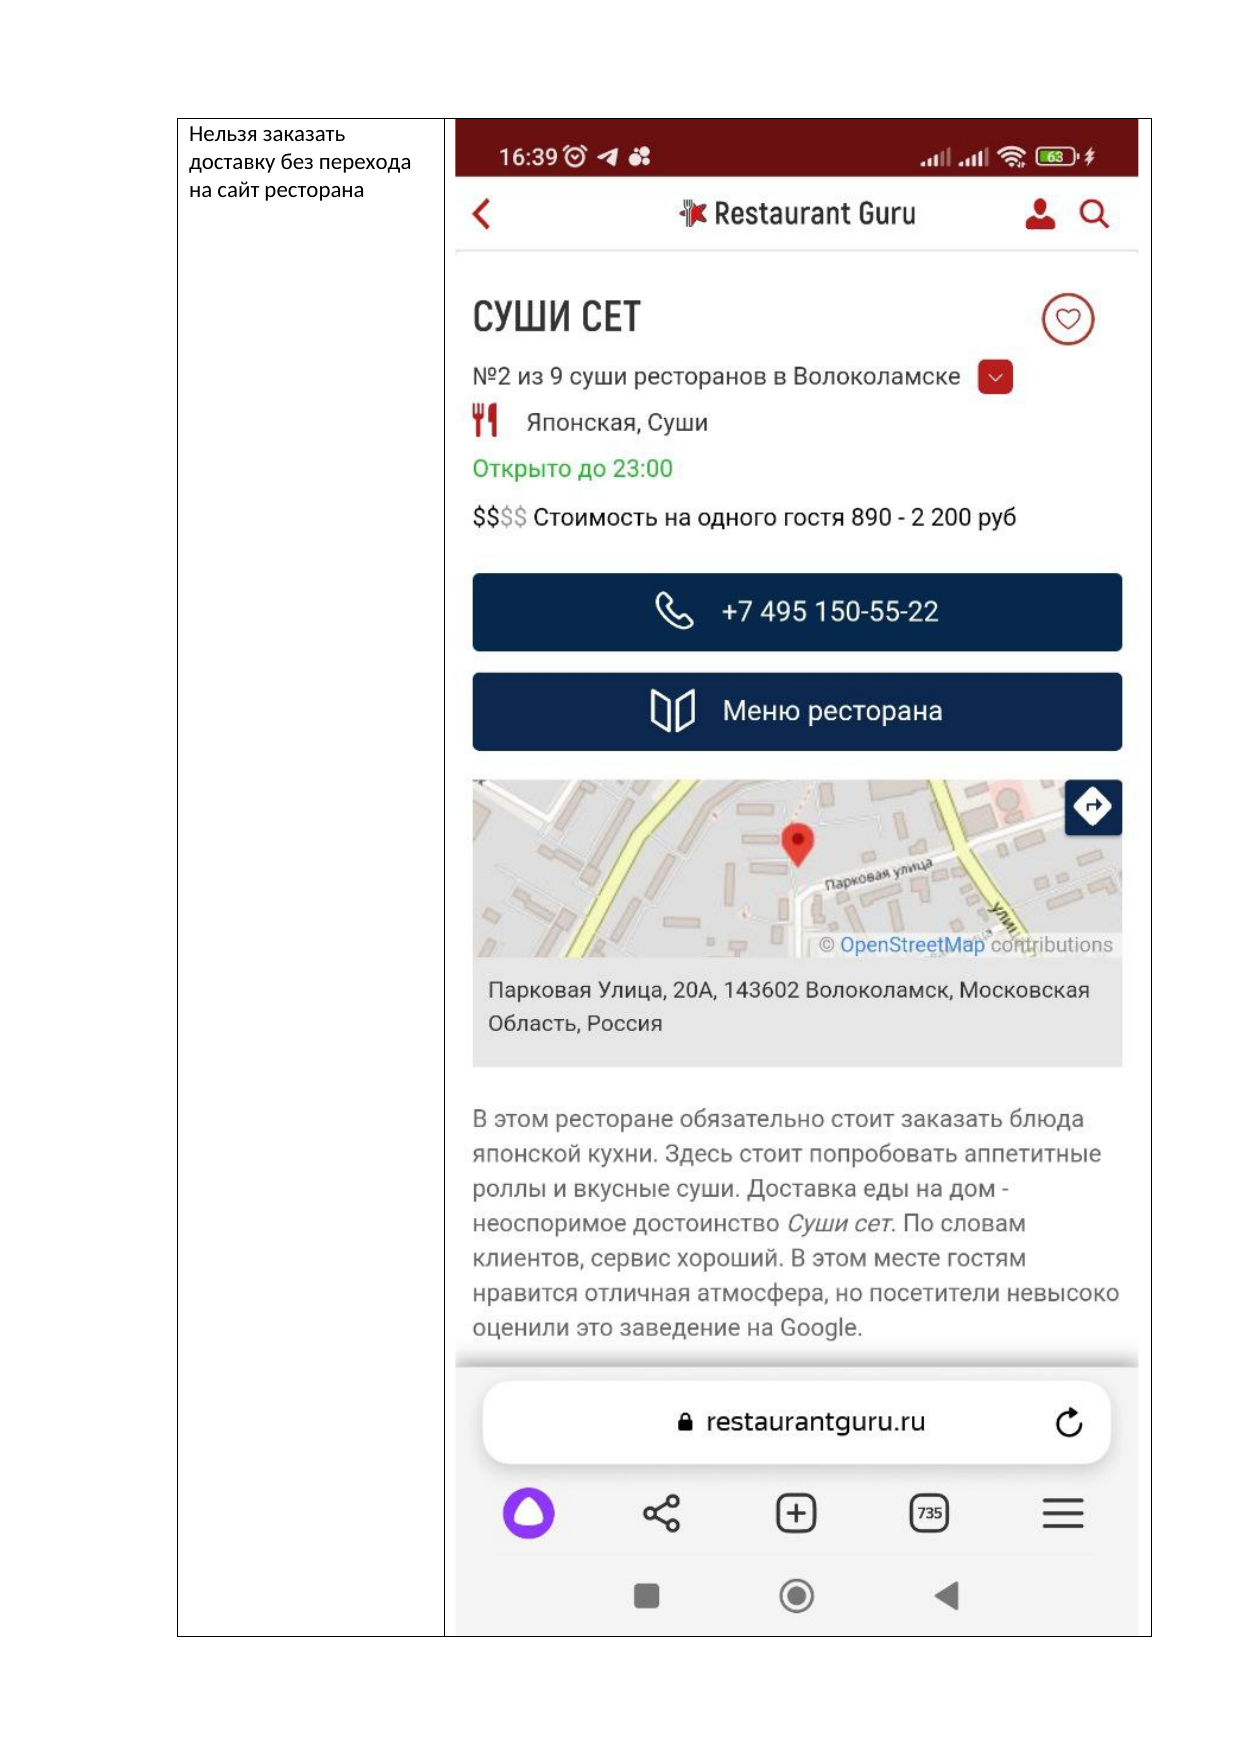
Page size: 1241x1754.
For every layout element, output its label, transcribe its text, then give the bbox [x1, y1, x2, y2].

table_cell [445, 119, 455, 1636]
picture [455, 119, 1139, 1636]
table_cell Нельзя заказать доставку без перехода на сайт ресторана [178, 119, 444, 1636]
table_cell [1139, 119, 1151, 1636]
